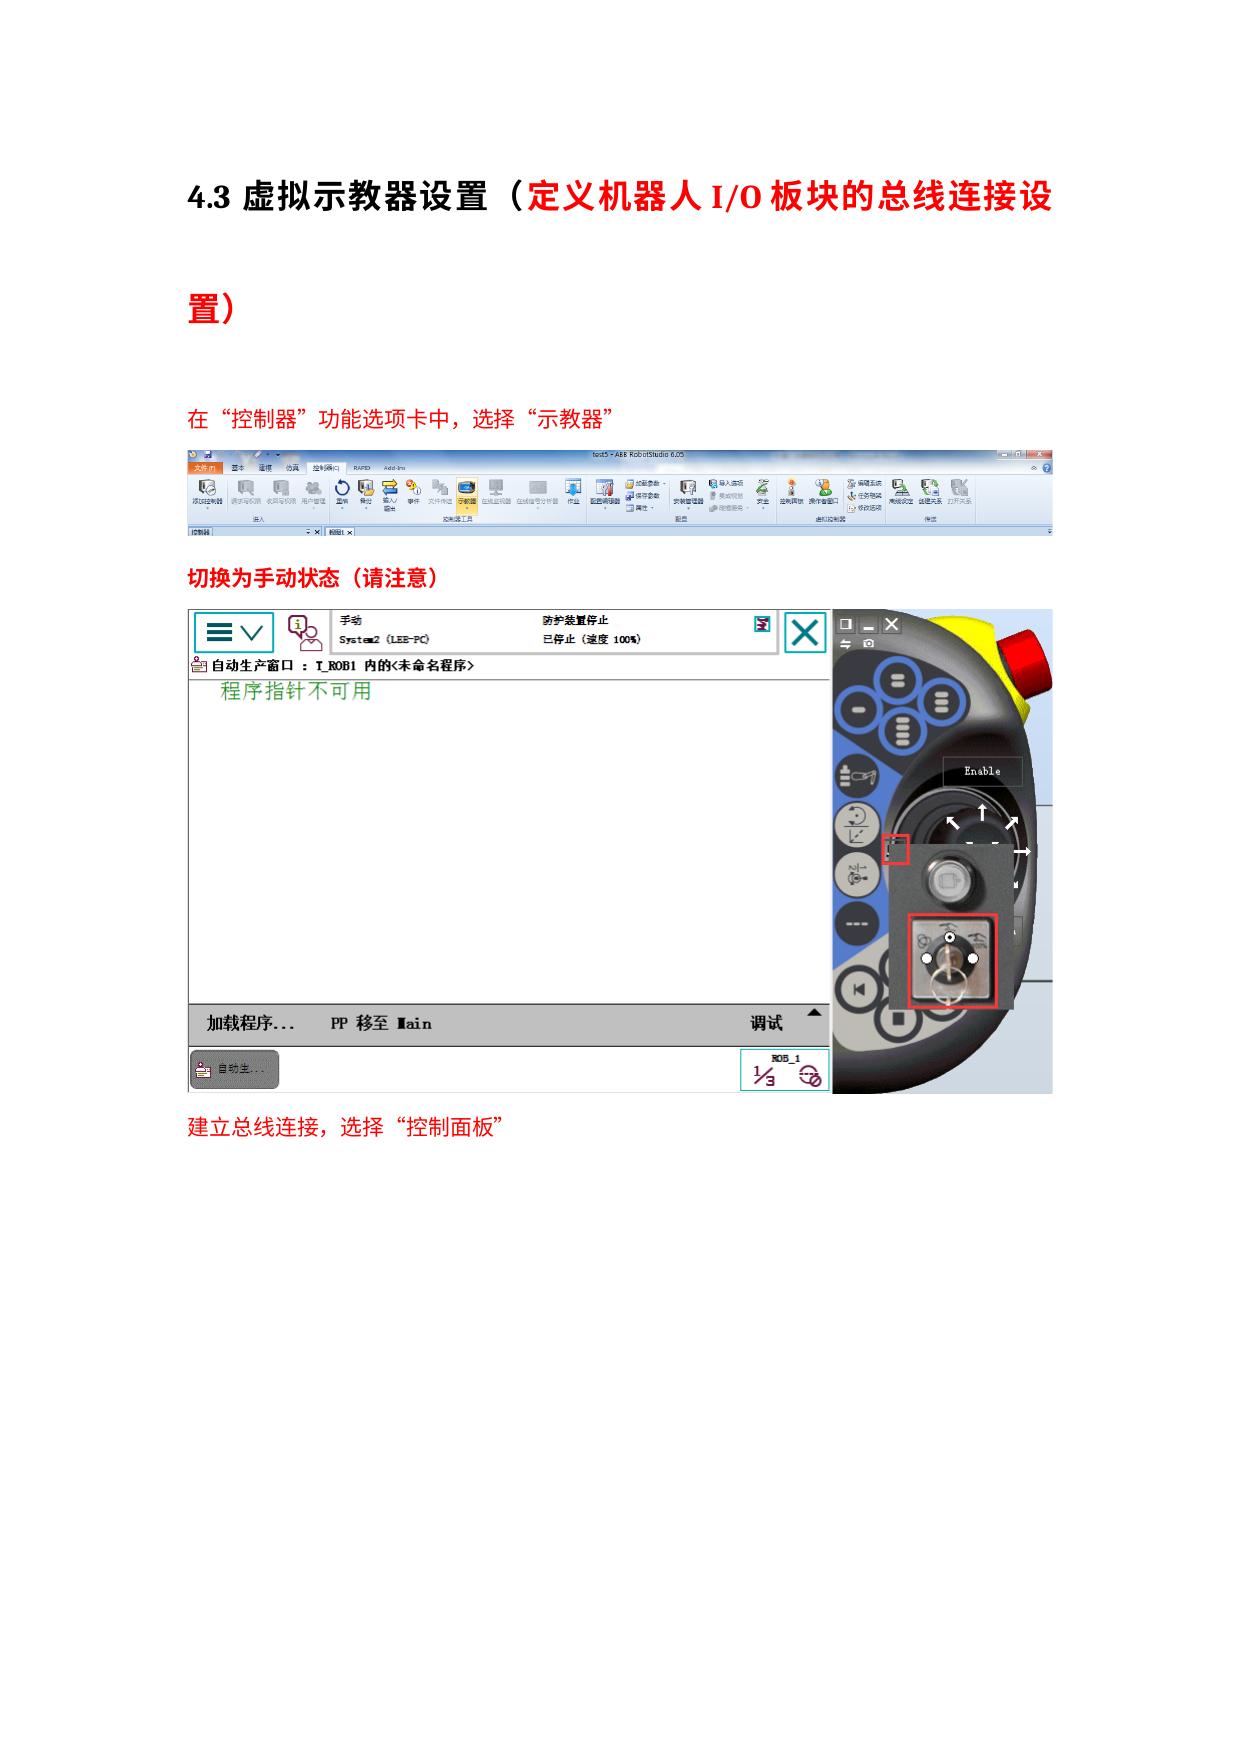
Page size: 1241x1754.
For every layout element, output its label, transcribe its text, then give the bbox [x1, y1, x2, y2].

picture [187, 609, 1053, 1094]
text 建立总线连接，选择“控制面板” [187, 1110, 1053, 1142]
picture [187, 450, 1053, 536]
text 在“控制器”功能选项卡中，选择“示教器” [187, 402, 1053, 434]
subtitle 4.3 虚拟示教器设置（定义机器人I/O板块的总线连接设置） [187, 162, 1053, 339]
text 切换为手动状态（请注意） [187, 561, 1053, 593]
